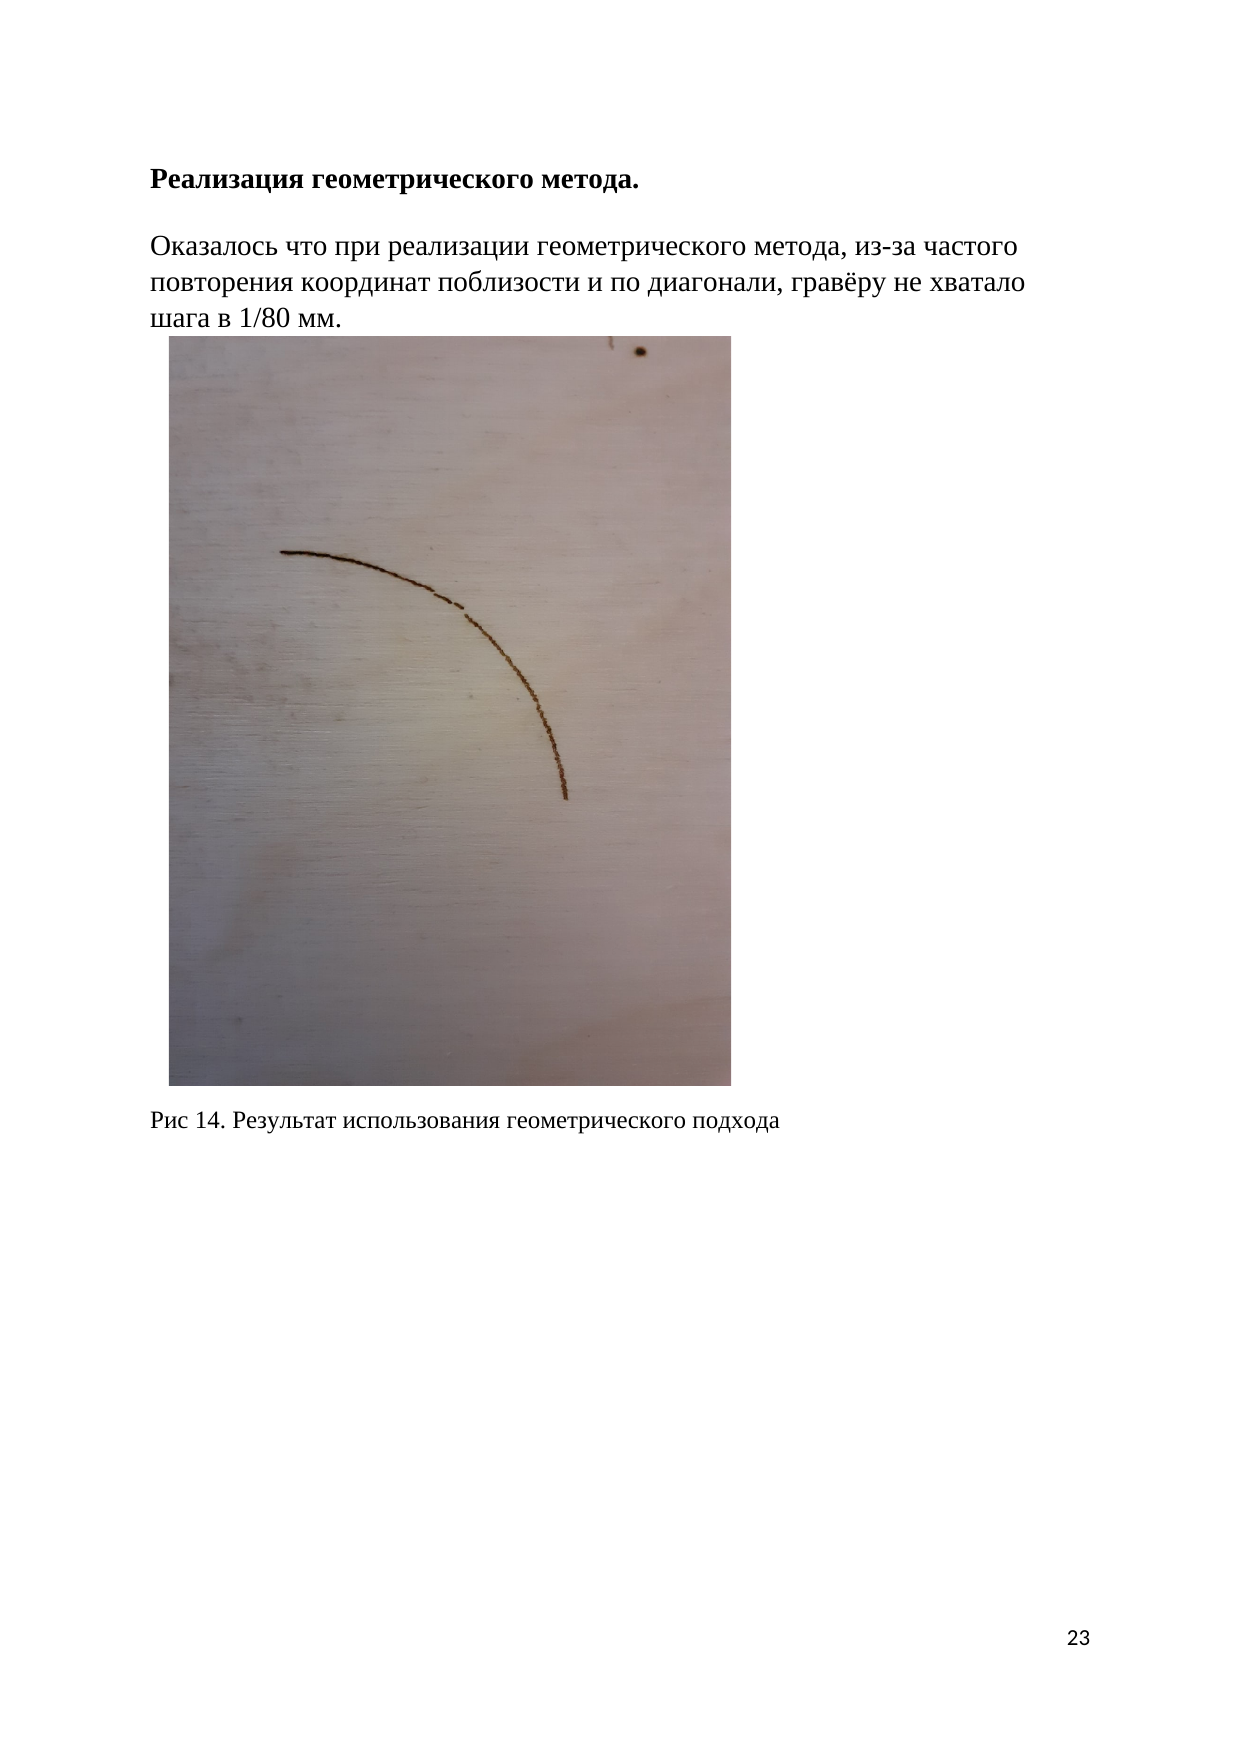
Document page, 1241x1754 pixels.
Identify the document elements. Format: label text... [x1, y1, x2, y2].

text Рис 14. Результат использования геометрического подхода [150, 1105, 1090, 1134]
text Реализация геометрического метода. Оказалось что при реализации геометрического метода, из-за частого повторения координат поблизости и по диагонали, гравёру не хватало шага в 1/80 мм. [150, 131, 1090, 1086]
